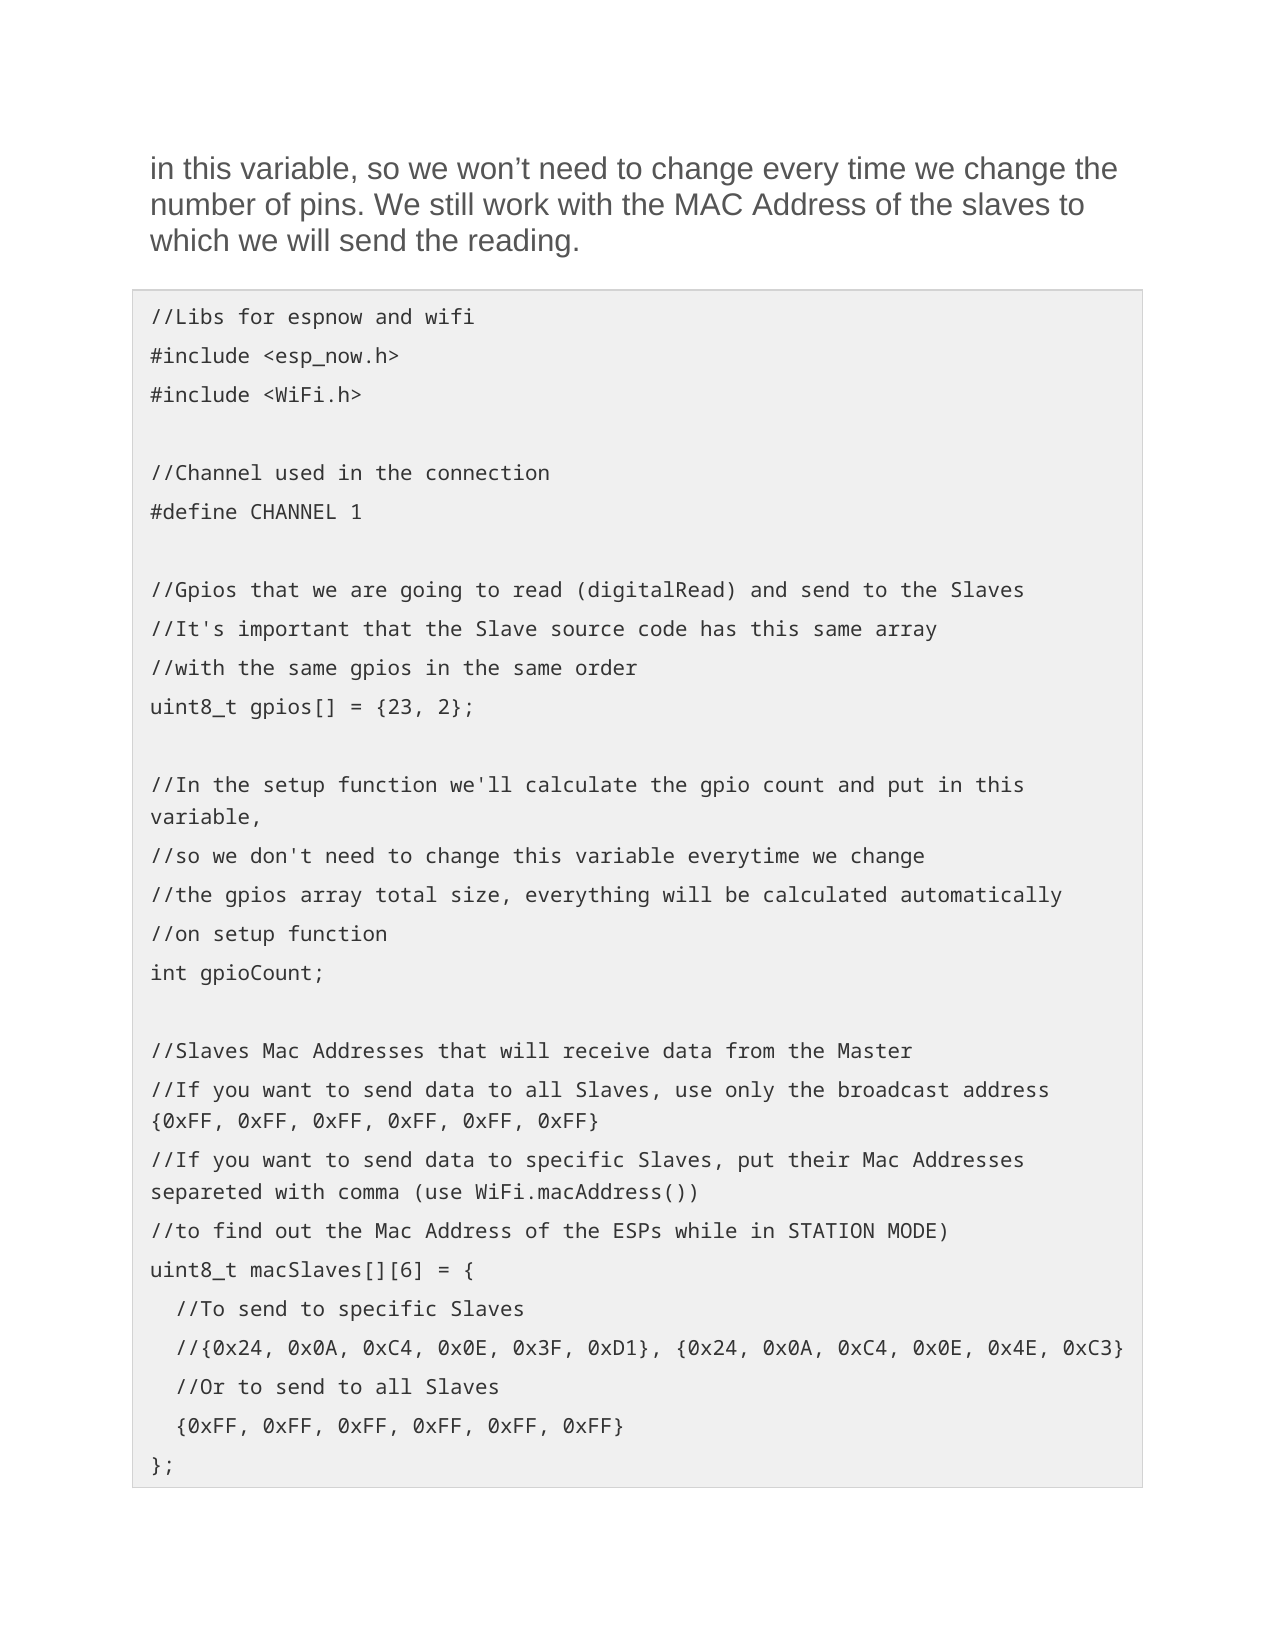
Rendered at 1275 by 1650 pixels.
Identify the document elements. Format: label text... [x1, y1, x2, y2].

text //Slaves Mac Addresses that will receive data from the Master [133, 1023, 1142, 1062]
text #include <esp_now.h> [133, 328, 1142, 367]
text //If you want to send data to specific Slaves, put their Mac Addresses separeted with comma (use WiFi.macAddress()) [133, 1133, 1142, 1203]
text #include <WiFi.h> [133, 367, 1142, 406]
text {0xFF, 0xFF, 0xFF, 0xFF, 0xFF, 0xFF} [133, 1398, 1142, 1437]
text //the gpios array total size, everything will be calculated automatically [133, 867, 1142, 906]
text //It's important that the Slave source code has this same array [133, 602, 1142, 641]
text //Gpios that we are going to read (digitalRead) and send to the Slaves [133, 562, 1142, 602]
text //Or to send to all Slaves [133, 1359, 1142, 1398]
text //on setup function [133, 906, 1142, 945]
text //to find out the Mac Address of the ESPs while in STATION MODE) [133, 1203, 1142, 1242]
text int gpioCount; [133, 945, 1142, 984]
text uint8_t gpios[] = {23, 2}; [133, 680, 1142, 719]
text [150, 150, 1125, 258]
text //Channel used in the connection [133, 445, 1142, 484]
text }; [133, 1437, 1142, 1487]
text //so we don't need to change this variable everytime we change [133, 828, 1142, 867]
text //To send to specific Slaves [133, 1281, 1142, 1320]
text //with the same gpios in the same order [133, 641, 1142, 680]
text //Libs for espnow and wifi [133, 291, 1142, 328]
text //{0x24, 0x0A, 0xC4, 0x0E, 0x3F, 0xD1}, {0x24, 0x0A, 0xC4, 0x0E, 0x4E, 0xC3} [133, 1320, 1142, 1359]
text #define CHANNEL 1 [133, 484, 1142, 523]
text //If you want to send data to all Slaves, use only the broadcast address {0xFF, 0xFF, 0xFF, 0xFF, 0xFF, 0xFF} [133, 1062, 1142, 1133]
text //In the setup function we'll calculate the gpio count and put in this variable, [133, 758, 1142, 828]
text uint8_t macSlaves[][6] = { [133, 1242, 1142, 1281]
